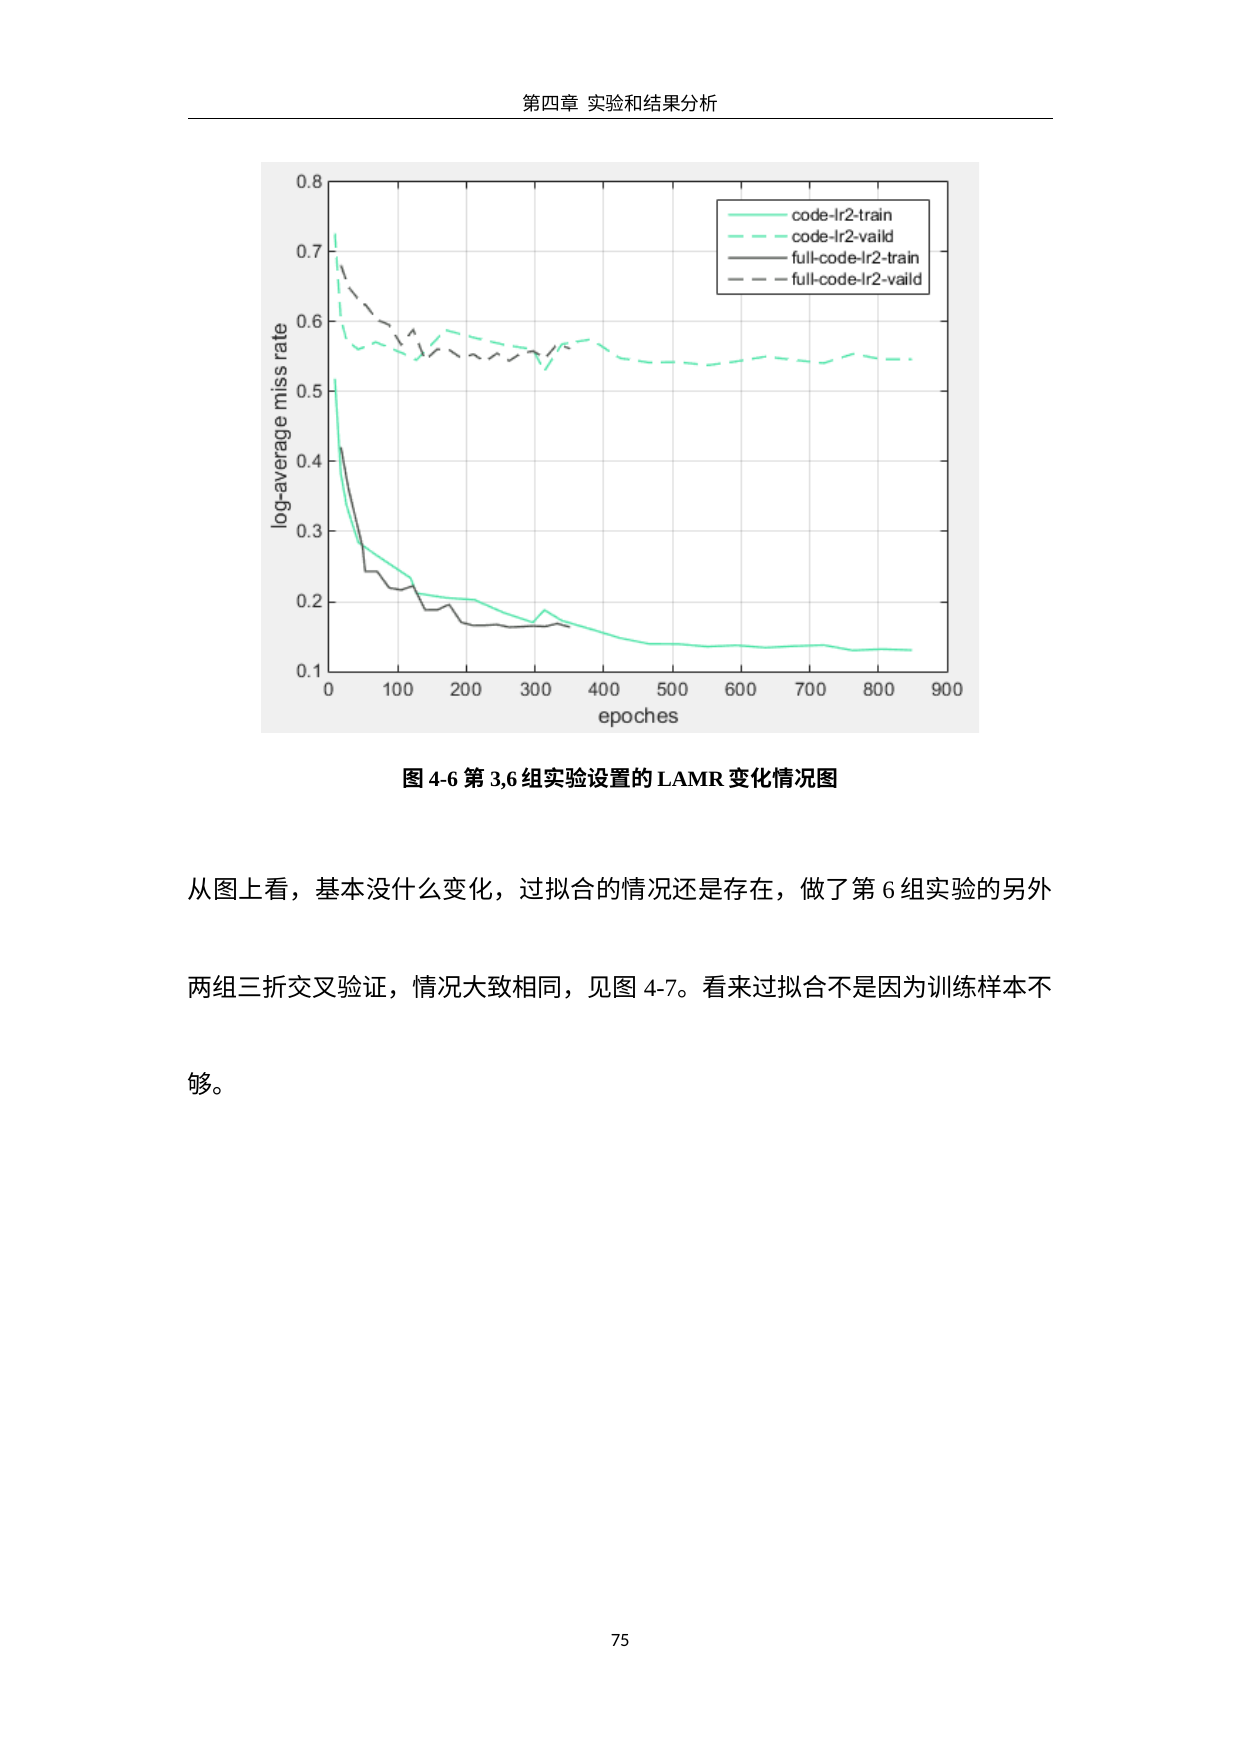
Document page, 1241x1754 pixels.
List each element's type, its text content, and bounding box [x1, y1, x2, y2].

text 从图上看，基本没什么变化，过拟合的情况还是存在，做了第6组实验的另外两组三折交叉验证，情况大致相同，见图4-7。看来过拟合不是因为训练样本不够。 [187, 856, 1053, 1116]
text 图4-6 第3,6组实验设置的LAMR变化情况图 [187, 760, 1053, 793]
picture [261, 162, 980, 733]
